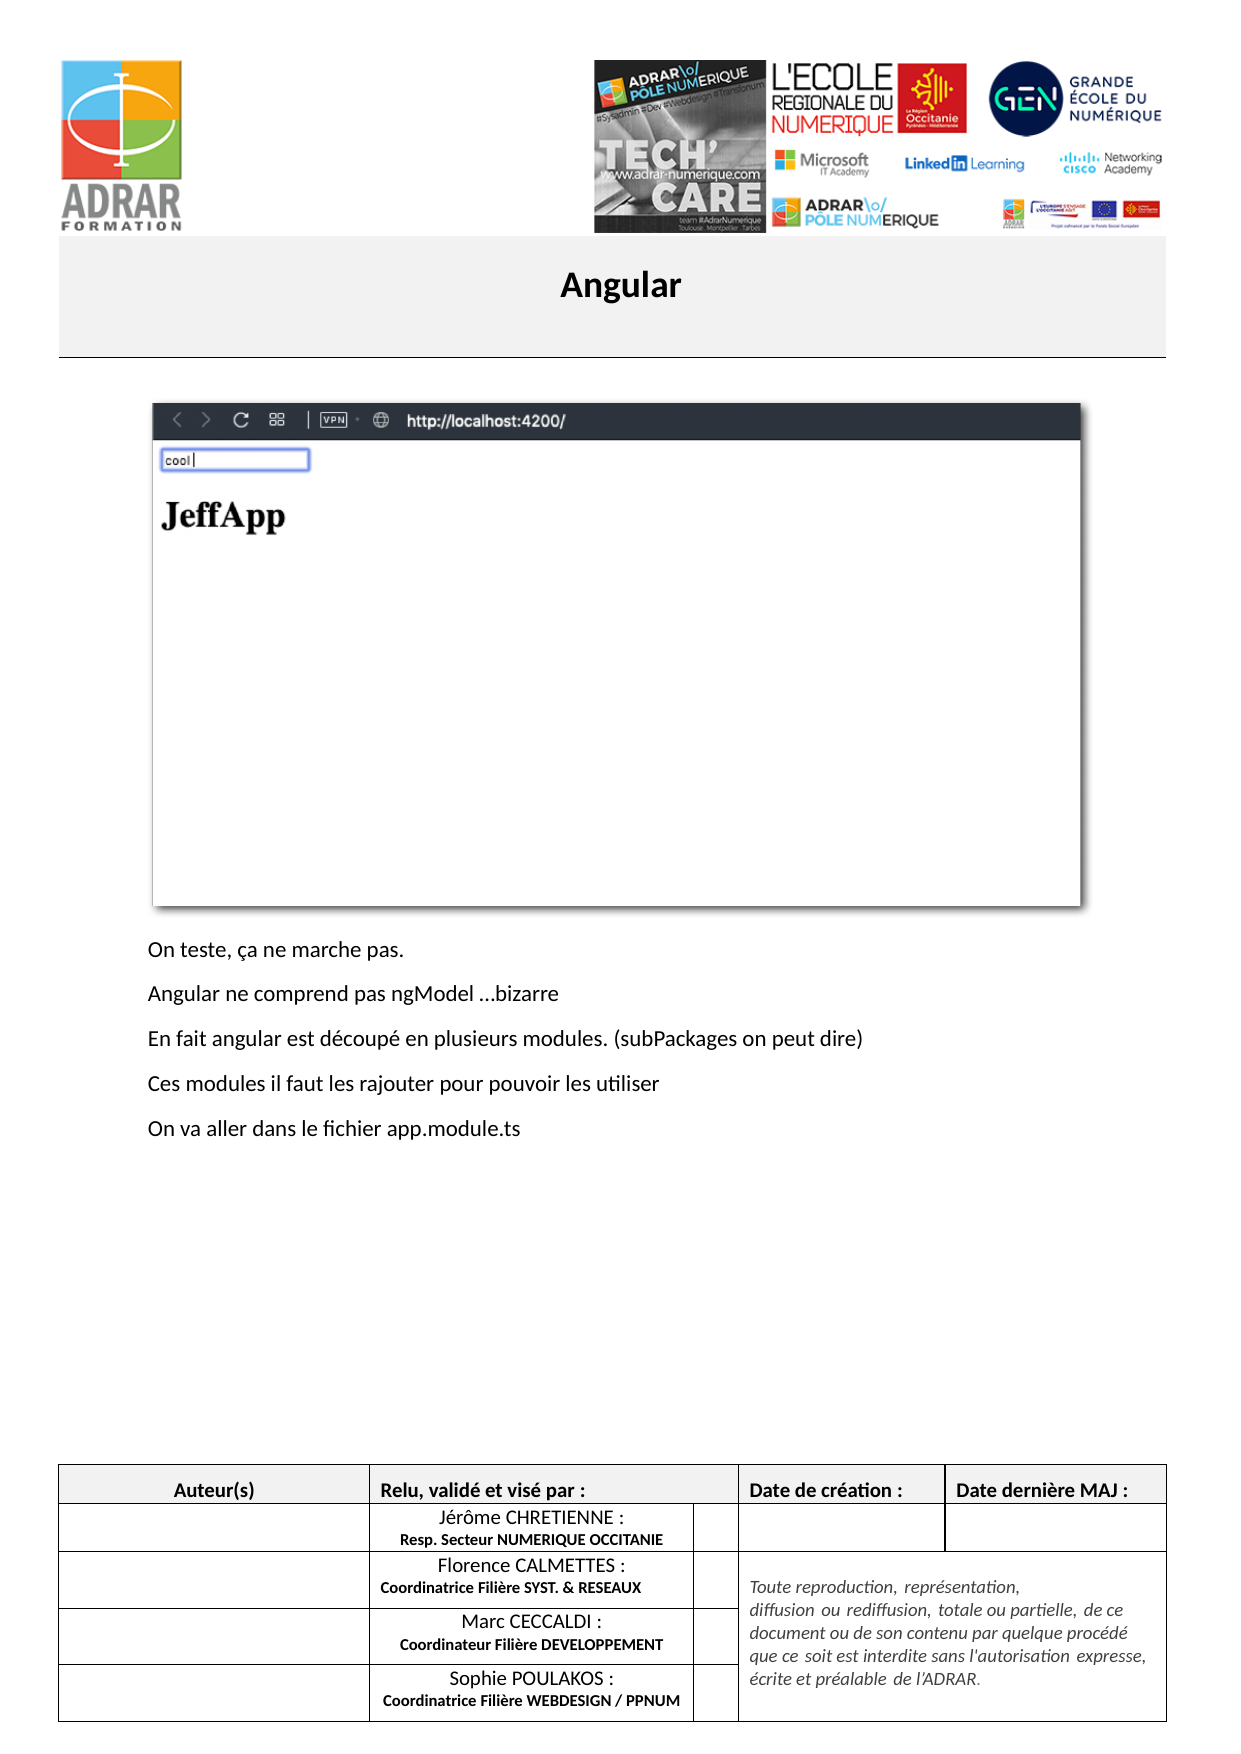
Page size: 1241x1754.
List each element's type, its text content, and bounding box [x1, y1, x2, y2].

picture [147, 398, 1093, 919]
text En fait angular est découpé en plusieurs modules. (subPackages on peut dire) [148, 1024, 1093, 1052]
text On teste, ça ne marche pas. [148, 935, 1093, 963]
text On va aller dans le fichier app.module.ts [148, 1114, 1093, 1142]
picture [594, 60, 1166, 233]
picture [61, 58, 183, 233]
text Angular ne comprend pas ngModel …bizarre [148, 979, 1093, 1008]
text Ces modules il faut les rajouter pour pouvoir les utiliser [148, 1069, 1093, 1097]
